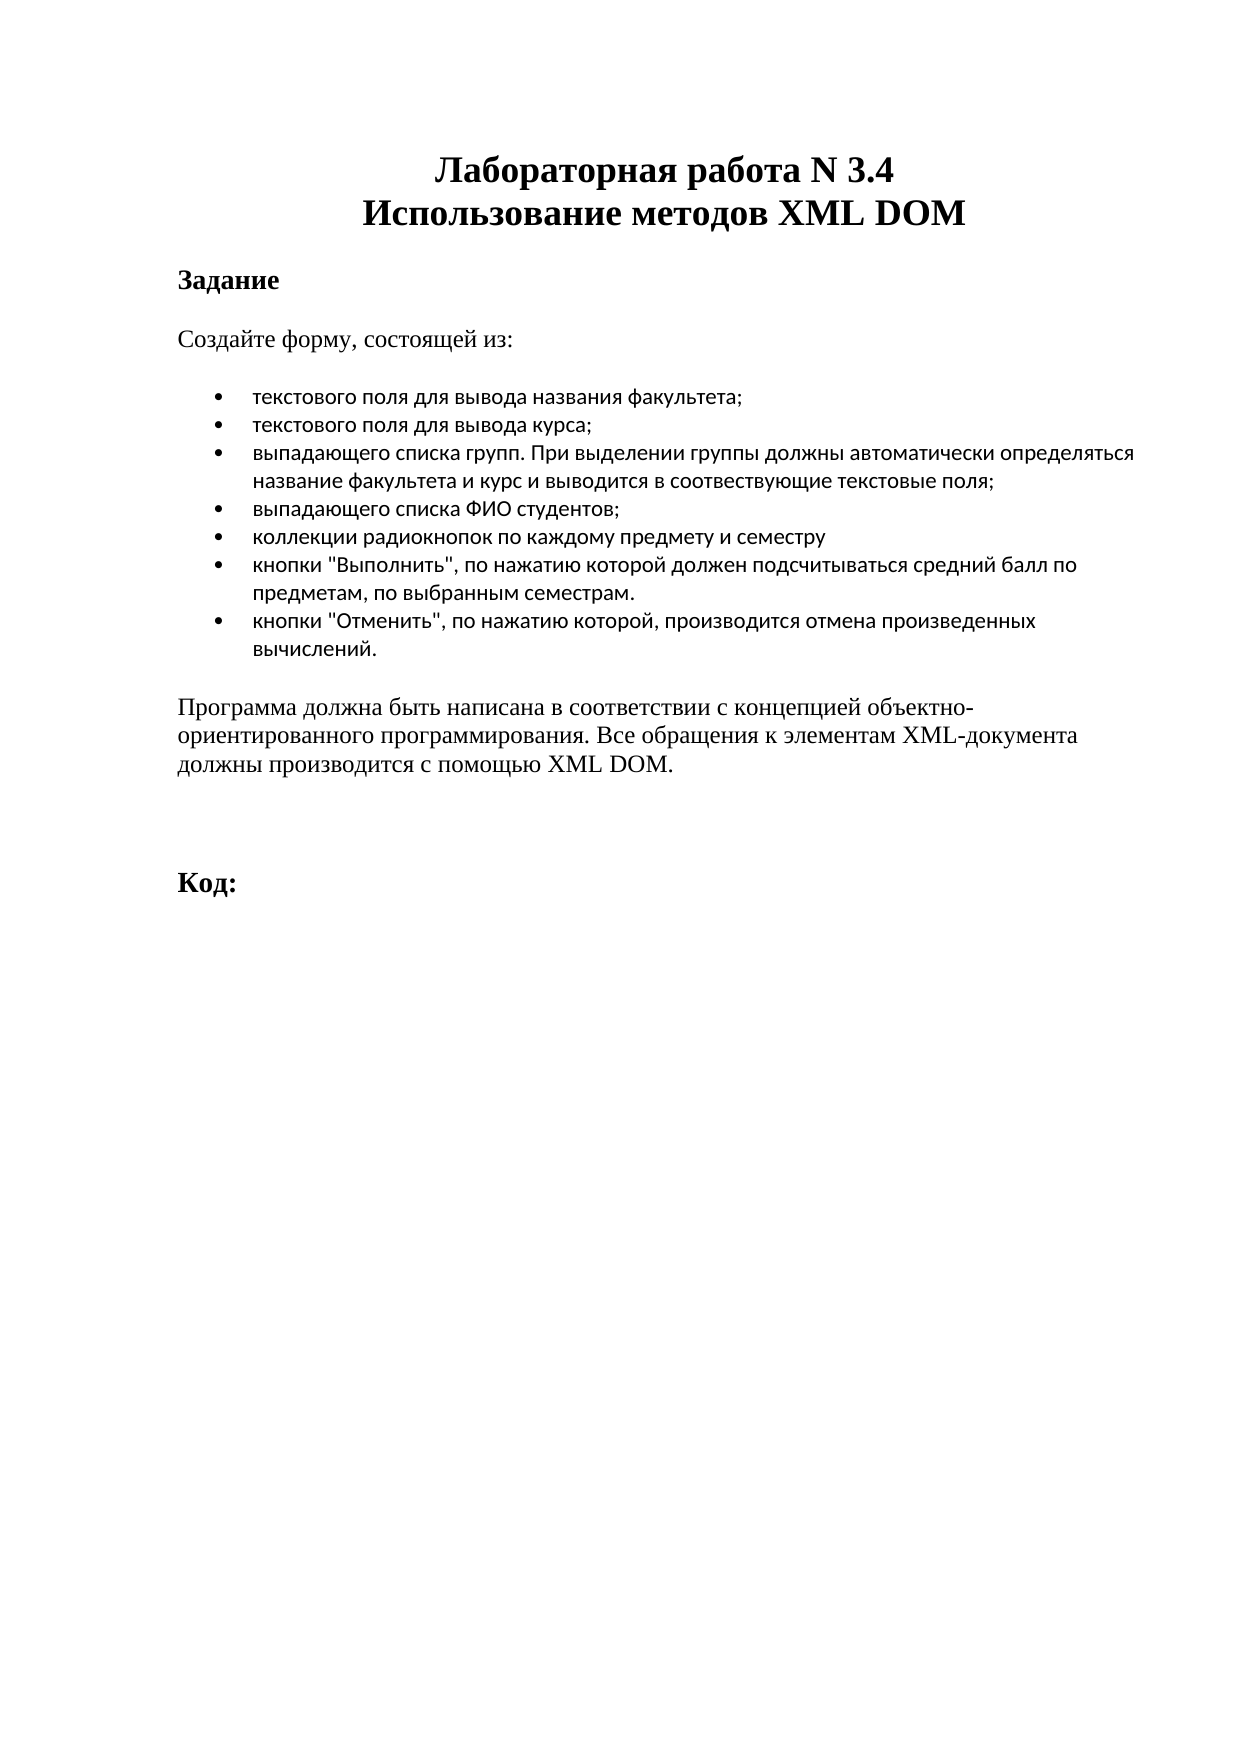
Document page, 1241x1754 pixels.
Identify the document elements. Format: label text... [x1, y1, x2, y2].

list текстового поля для вывода курса; [215, 410, 1152, 438]
list выпадающего списка групп. При выделении группы должны автоматически определяться название факультета и курс и выводится в соотвествующие текстовые поля; [215, 438, 1152, 494]
text Создайте форму, состоящей из: [177, 324, 1152, 353]
list текстового поля для вывода названия факультета; [215, 382, 1152, 410]
text Программа должна быть написана в соответствии с концепцией объектно-ориентированного программирования. Все обращения к элементам XML-документа должны производится с помощью XML DOM. [177, 692, 1152, 778]
list кнопки "Отменить", по нажатию которой, производится отмена произведенных вычислений. [215, 606, 1152, 662]
list кнопки "Выполнить", по нажатию которой должен подсчитываться средний балл по предметам, по выбранным семестрам. [215, 550, 1152, 606]
text Код: [177, 865, 1152, 898]
subtitle Задание [177, 263, 1152, 295]
list выпадающего списка ФИО студентов; [215, 494, 1152, 522]
subtitle Лабораторная работа N 3.4 Использование методов XML DOM [177, 147, 1152, 233]
list коллекции радиокнопок по каждому предмету и семестру [215, 522, 1152, 550]
